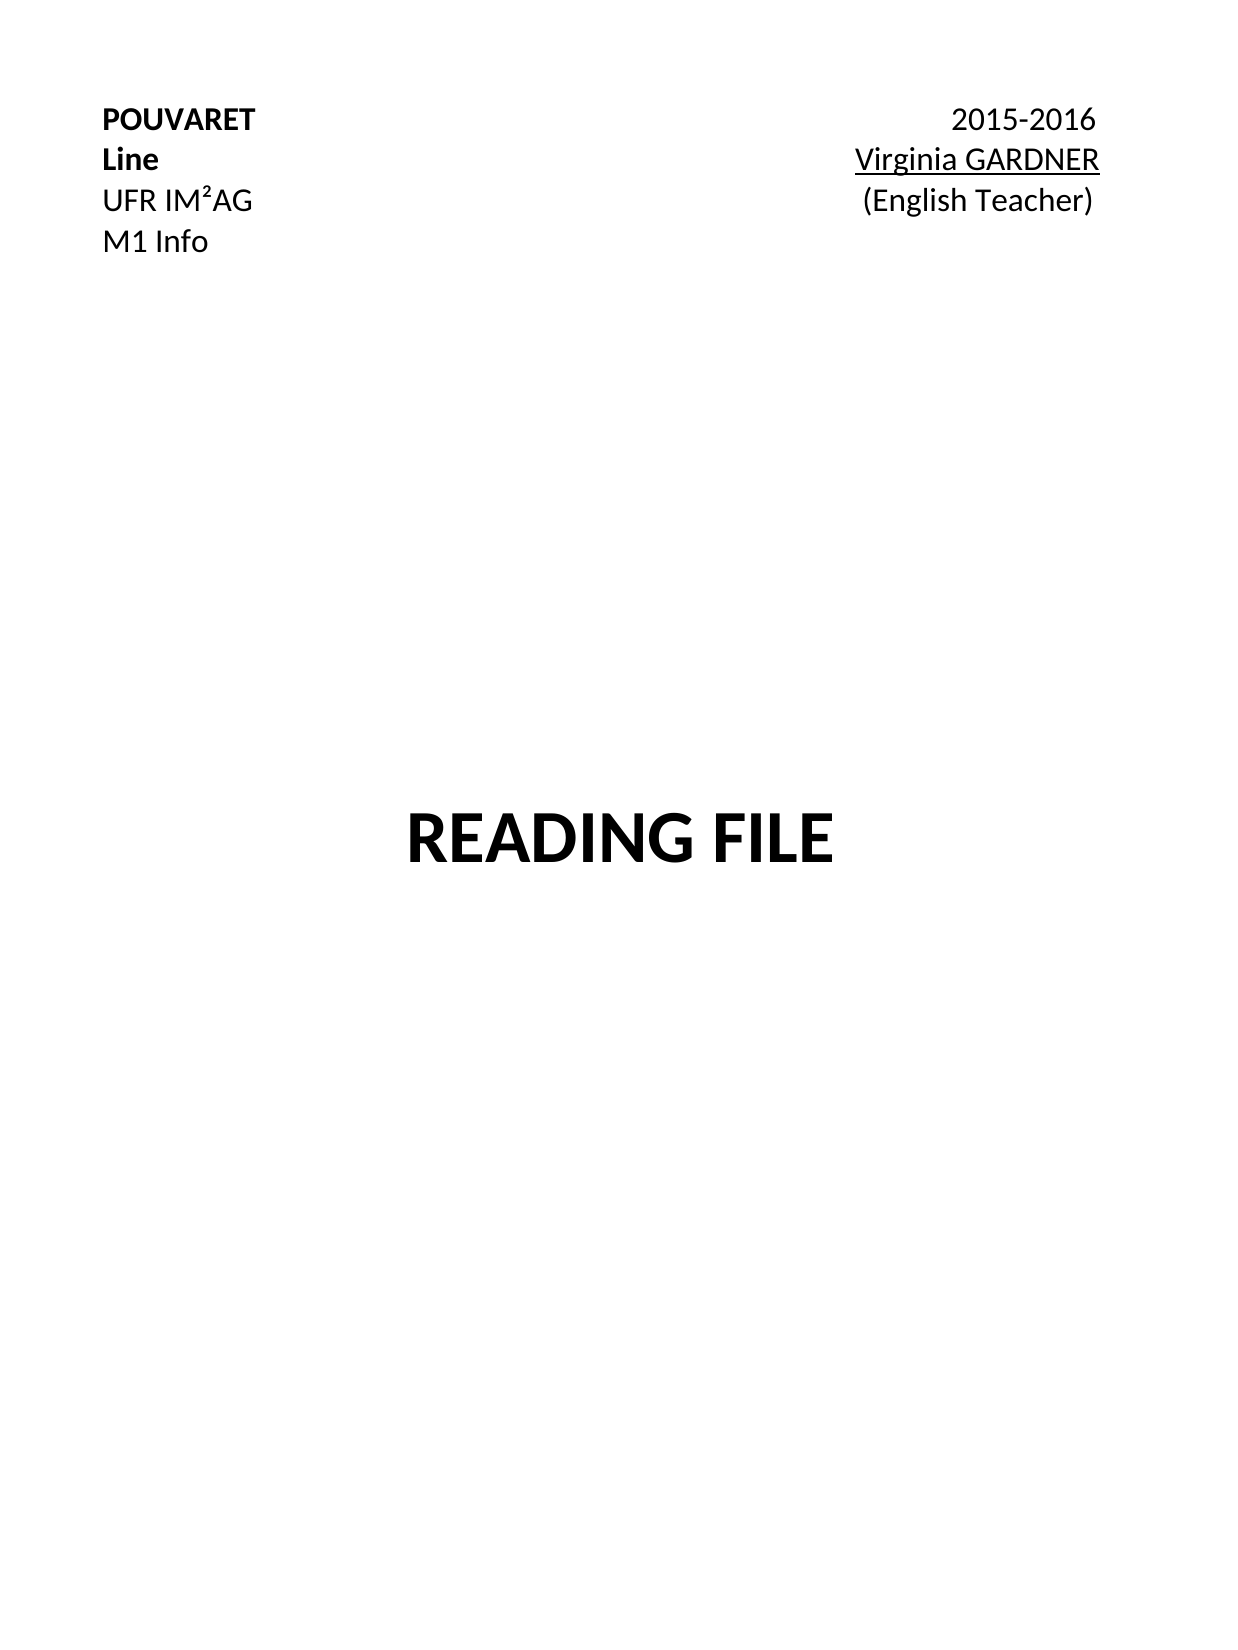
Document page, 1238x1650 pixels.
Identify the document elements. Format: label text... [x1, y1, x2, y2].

text POUVARET 2015-2016 [102, 98, 1139, 138]
text READING FILE [102, 790, 1139, 882]
text M1 Info [102, 220, 1139, 261]
text UFR IM²AG (English Teacher) [102, 179, 1139, 220]
text Line Virginia GARDNER [102, 138, 1139, 179]
